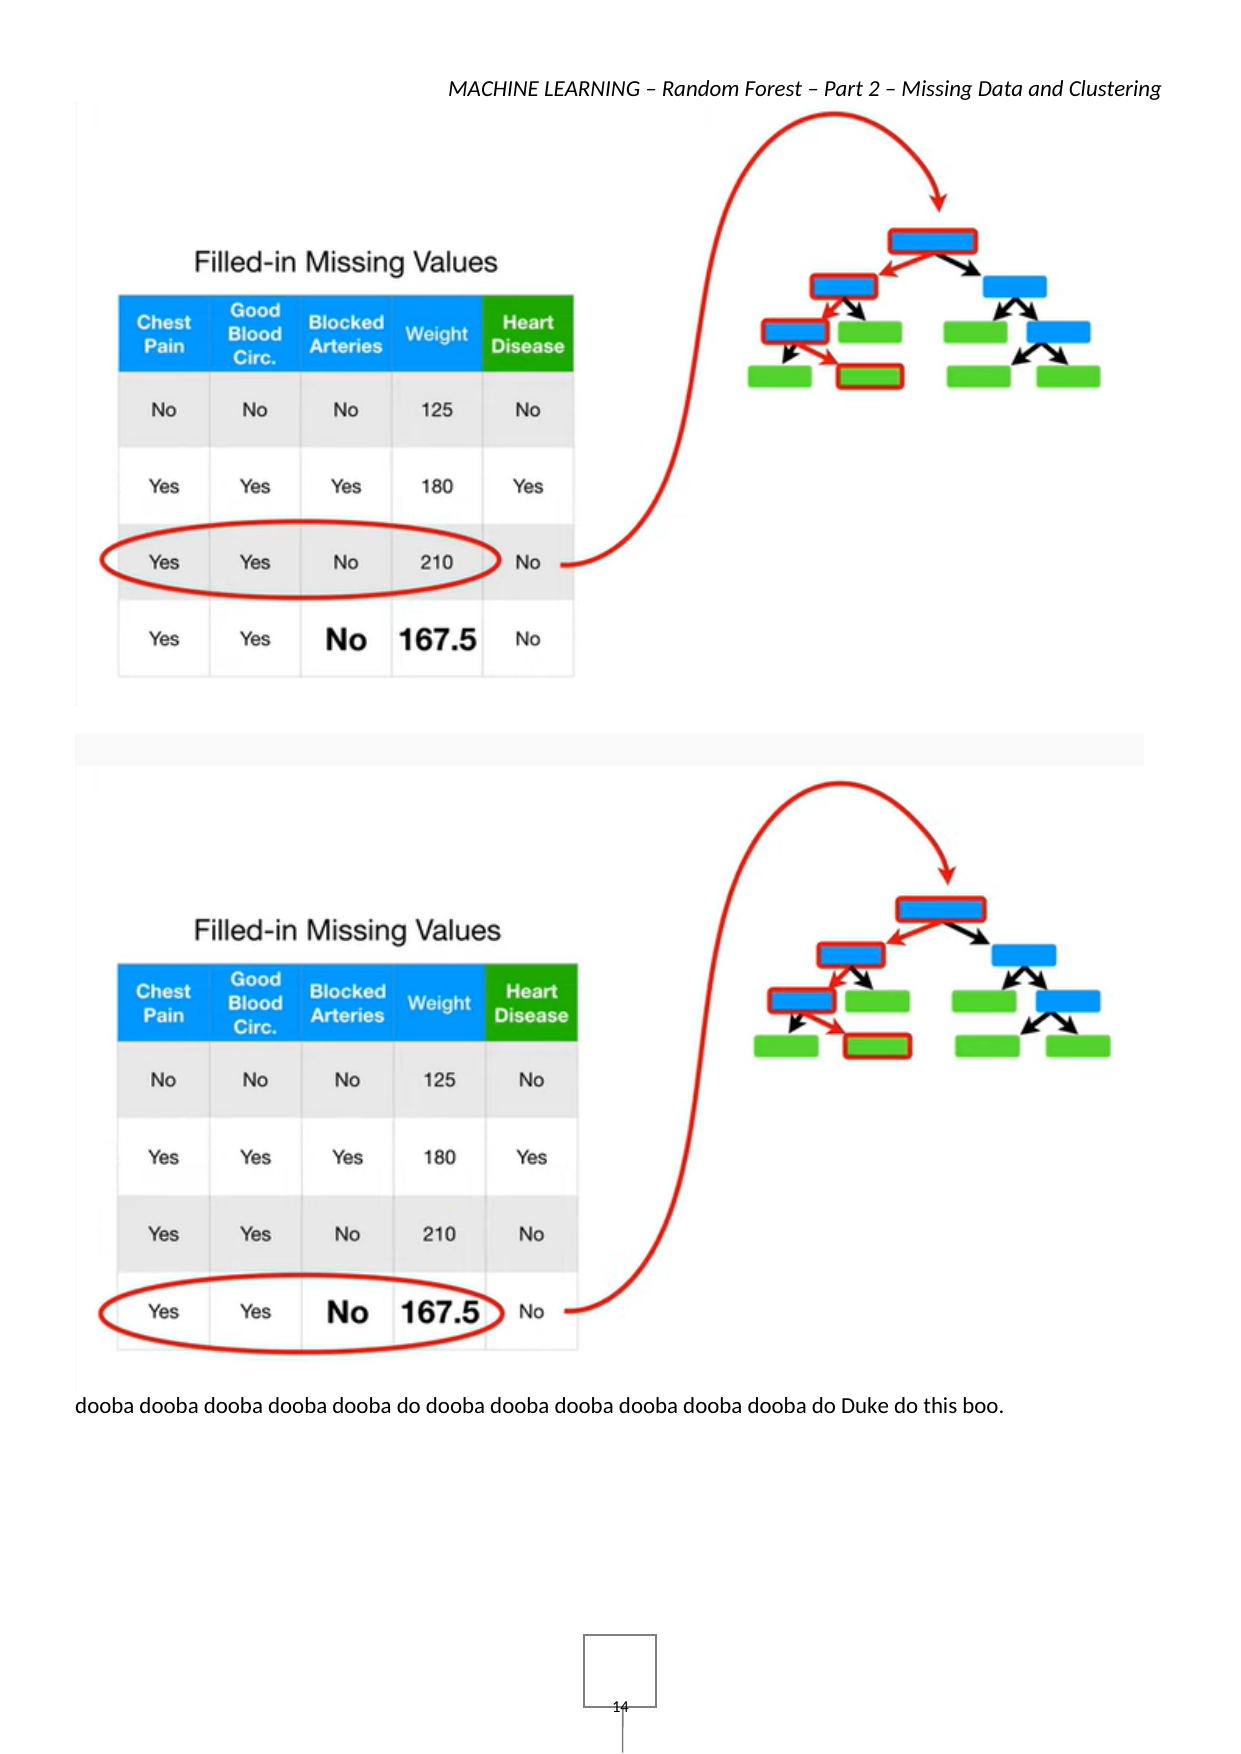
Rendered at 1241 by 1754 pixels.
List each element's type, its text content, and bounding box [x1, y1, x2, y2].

picture [75, 101, 1166, 706]
text dooba dooba dooba dooba dooba do dooba dooba dooba dooba dooba dooba do Duke do this boo. [75, 1391, 1165, 1419]
picture [75, 733, 1144, 1392]
